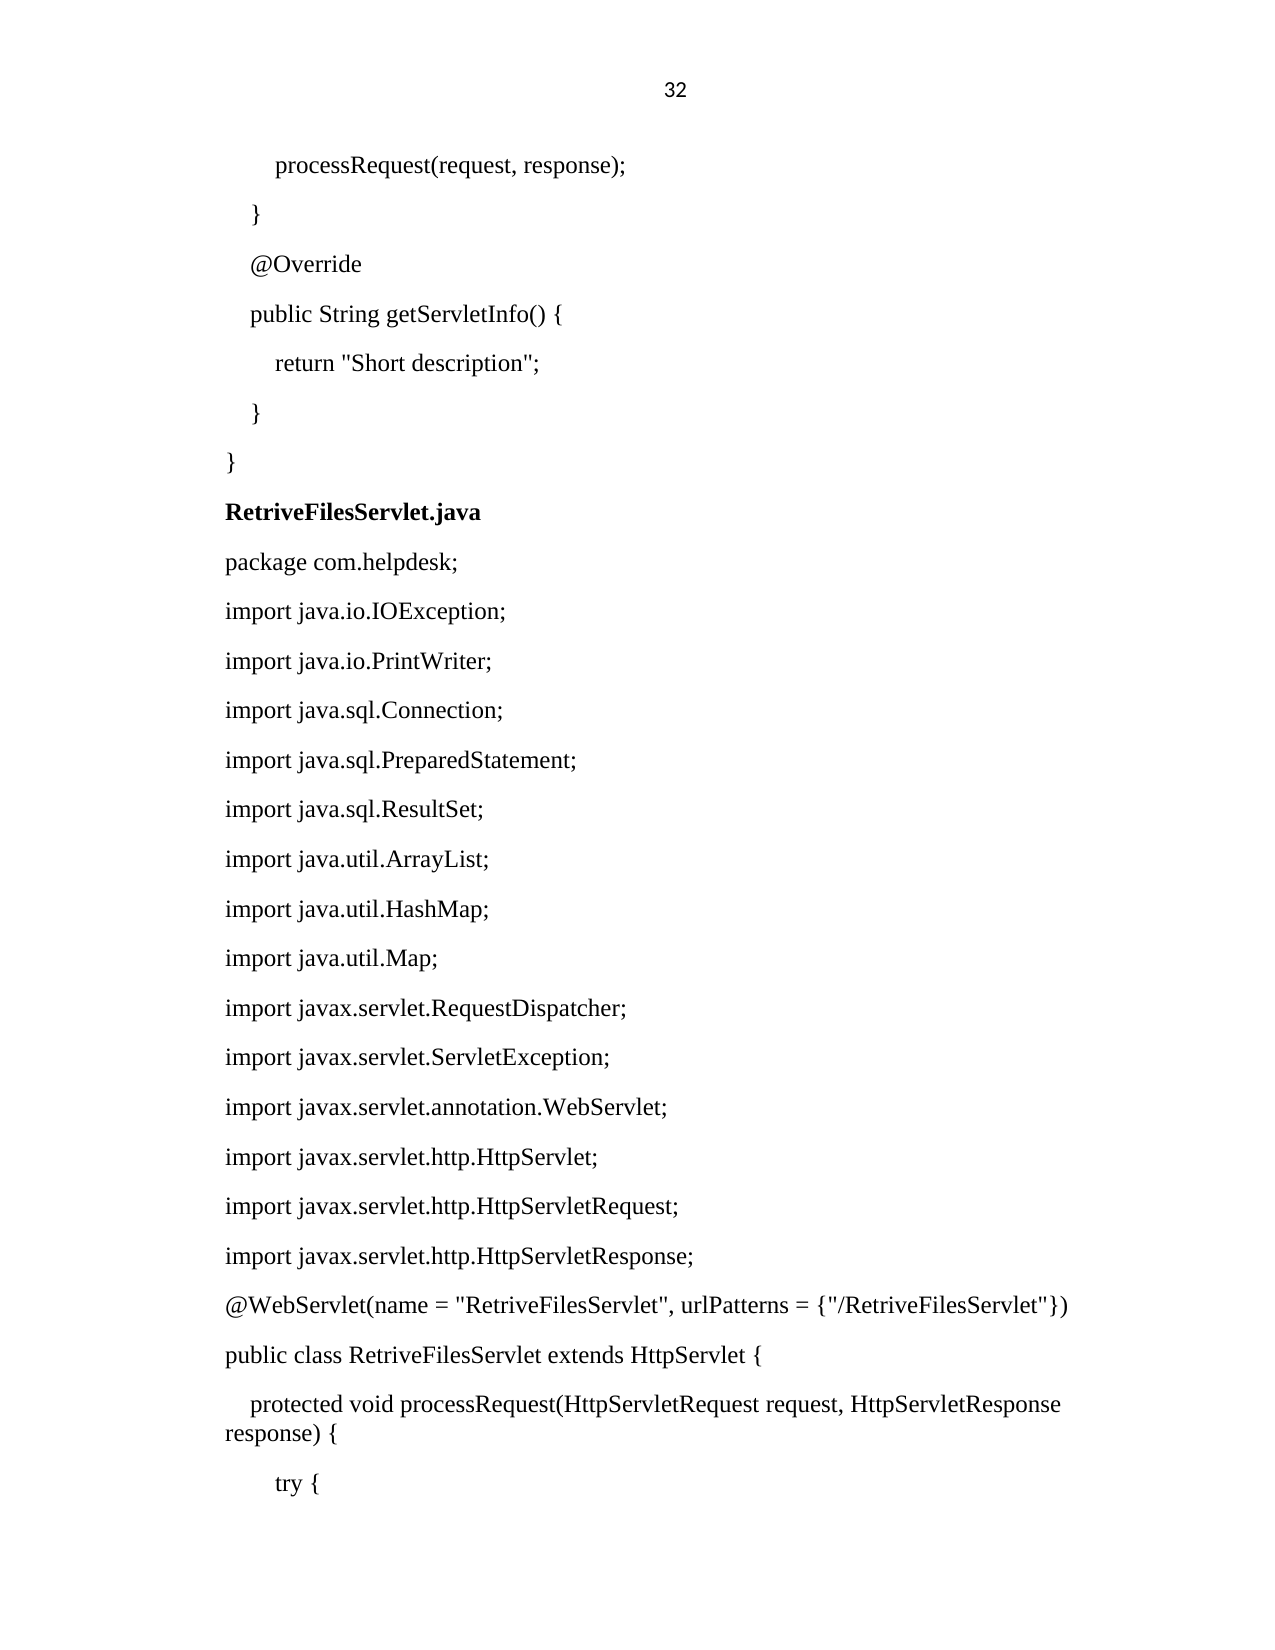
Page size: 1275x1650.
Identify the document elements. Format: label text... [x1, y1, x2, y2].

text import java.sql.Connection; [225, 695, 1125, 724]
text import java.io.IOException; [225, 596, 1125, 625]
text } [225, 447, 1125, 476]
text try { [225, 1468, 1125, 1497]
text } [225, 199, 1125, 228]
text import java.sql.PreparedStatement; [225, 745, 1125, 774]
text import javax.servlet.http.HttpServletResponse; [225, 1241, 1125, 1269]
text import java.io.PrintWriter; [225, 646, 1125, 674]
text protected void processRequest(HttpServletRequest request, HttpServletResponse response) { [225, 1389, 1125, 1447]
text @Override [225, 249, 1125, 278]
text public String getServletInfo() { [225, 299, 1125, 327]
text import javax.servlet.ServletException; [225, 1042, 1125, 1071]
text import javax.servlet.annotation.WebServlet; [225, 1092, 1125, 1121]
text public class RetriveFilesServlet extends HttpServlet { [225, 1340, 1125, 1369]
text RetriveFilesServlet.java [225, 497, 1125, 526]
text return "Short description"; [225, 348, 1125, 377]
text } [225, 398, 1125, 427]
text processRequest(request, response); [225, 150, 1125, 179]
text @WebServlet(name = "RetriveFilesServlet", urlPatterns = {"/RetriveFilesServlet"}) [225, 1290, 1125, 1319]
text import java.util.ArrayList; [225, 844, 1125, 873]
text import java.sql.ResultSet; [225, 794, 1125, 823]
text import java.util.HashMap; [225, 894, 1125, 922]
text import java.util.Map; [225, 943, 1125, 972]
text import javax.servlet.http.HttpServletRequest; [225, 1191, 1125, 1220]
text package com.helpdesk; [225, 547, 1125, 575]
text import javax.servlet.http.HttpServlet; [225, 1142, 1125, 1170]
text import javax.servlet.RequestDispatcher; [225, 993, 1125, 1022]
